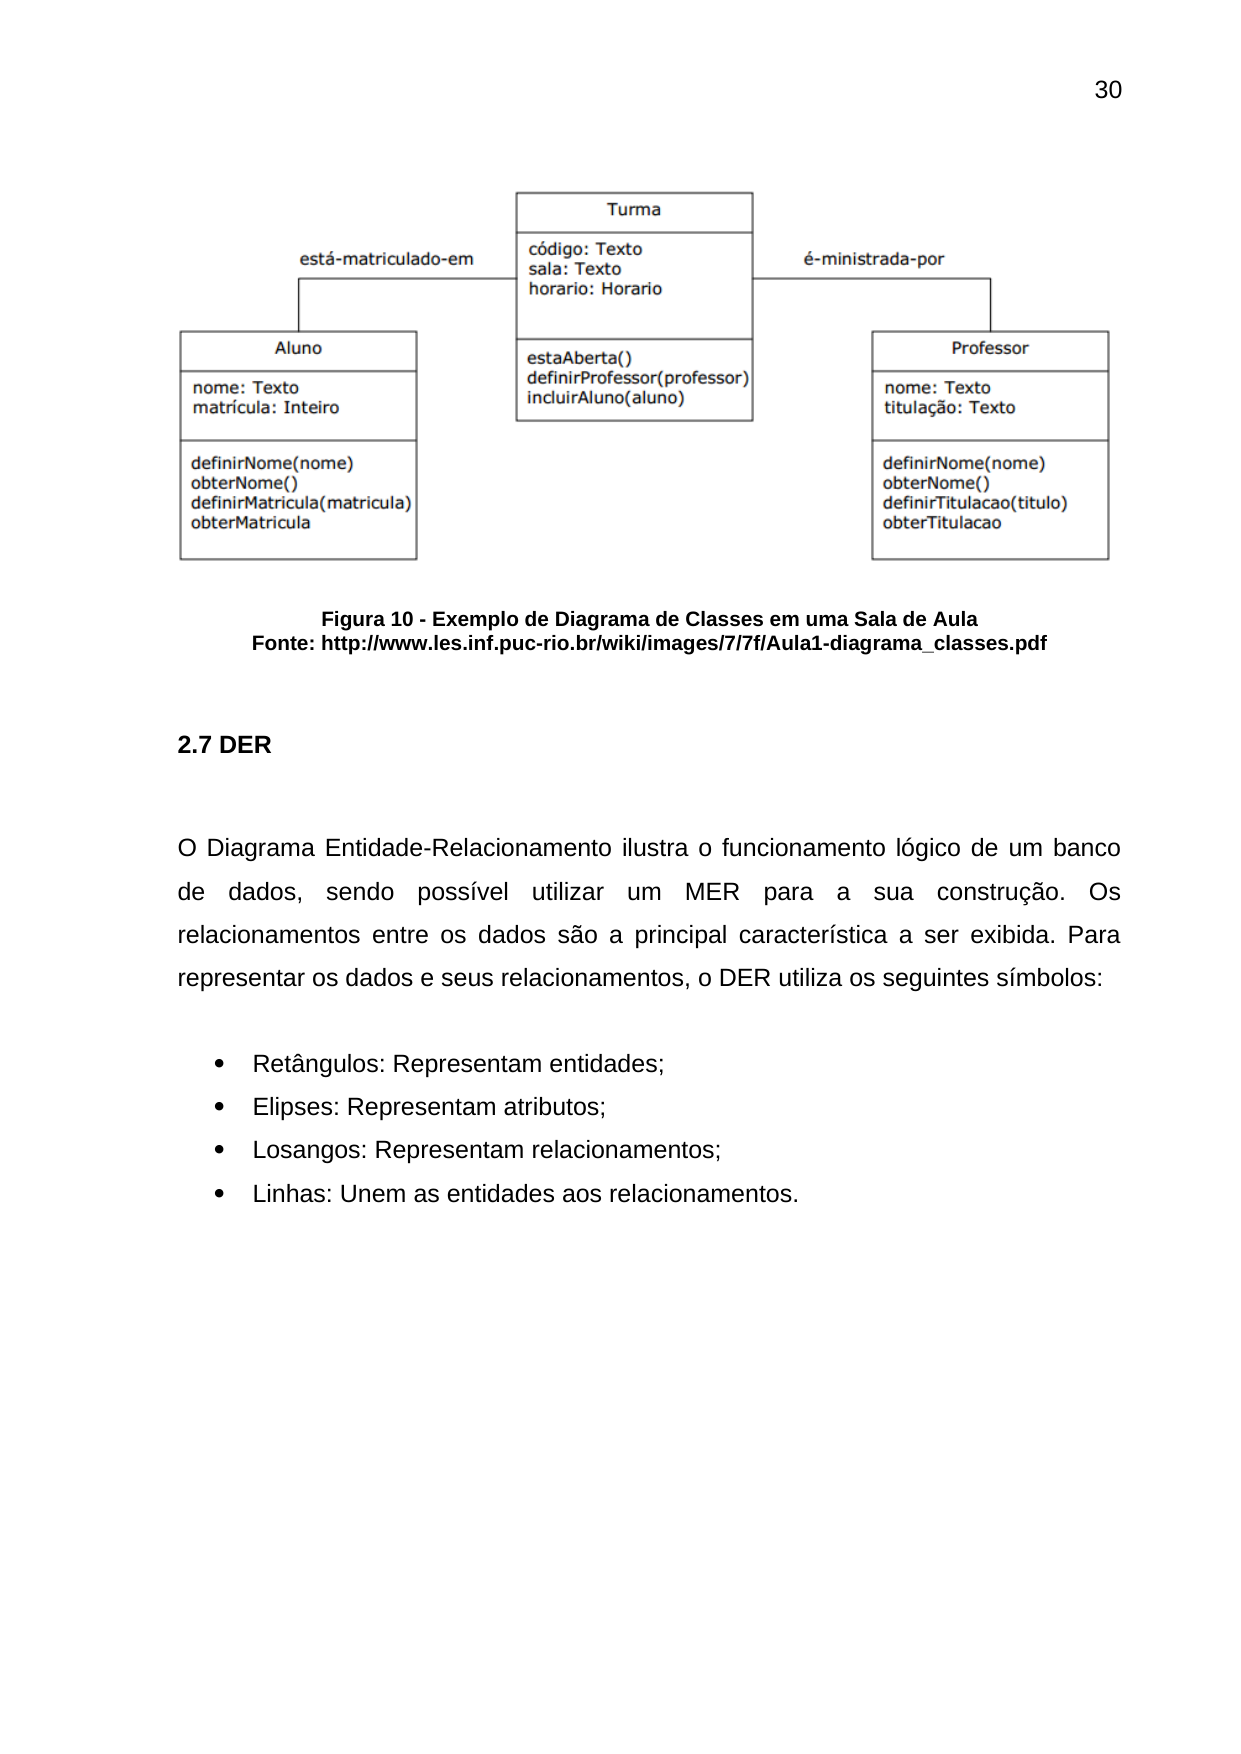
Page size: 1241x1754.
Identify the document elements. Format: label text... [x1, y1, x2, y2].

list Elipses: Representam atributos; [215, 1092, 1122, 1121]
list Retângulos: Representam entidades; [215, 1049, 1122, 1078]
text O Diagrama Entidade-Relacionamento ilustra o funcionamento lógico de um banco de dados, sendo possível utilizar um MER para a sua construção. Os relacionamentos entre os dados são a principal característica a ser exibida. Para representar os dados e seus relacionamentos, o DER utiliza os seguintes símbolos: [177, 833, 1122, 991]
subtitle 2.7 DER [177, 729, 1122, 758]
picture [177, 177, 1116, 578]
text Figura 10 - Exemplo de Diagrama de Classes em uma Sala de Aula [177, 607, 1122, 631]
list Linhas: Unem as entidades aos relacionamentos. [215, 1179, 1122, 1207]
text Fonte: http://www.les.inf.puc-rio.br/wiki/images/7/7f/Aula1-diagrama_classes.pdf [177, 631, 1122, 654]
list Losangos: Representam relacionamentos; [215, 1135, 1122, 1164]
